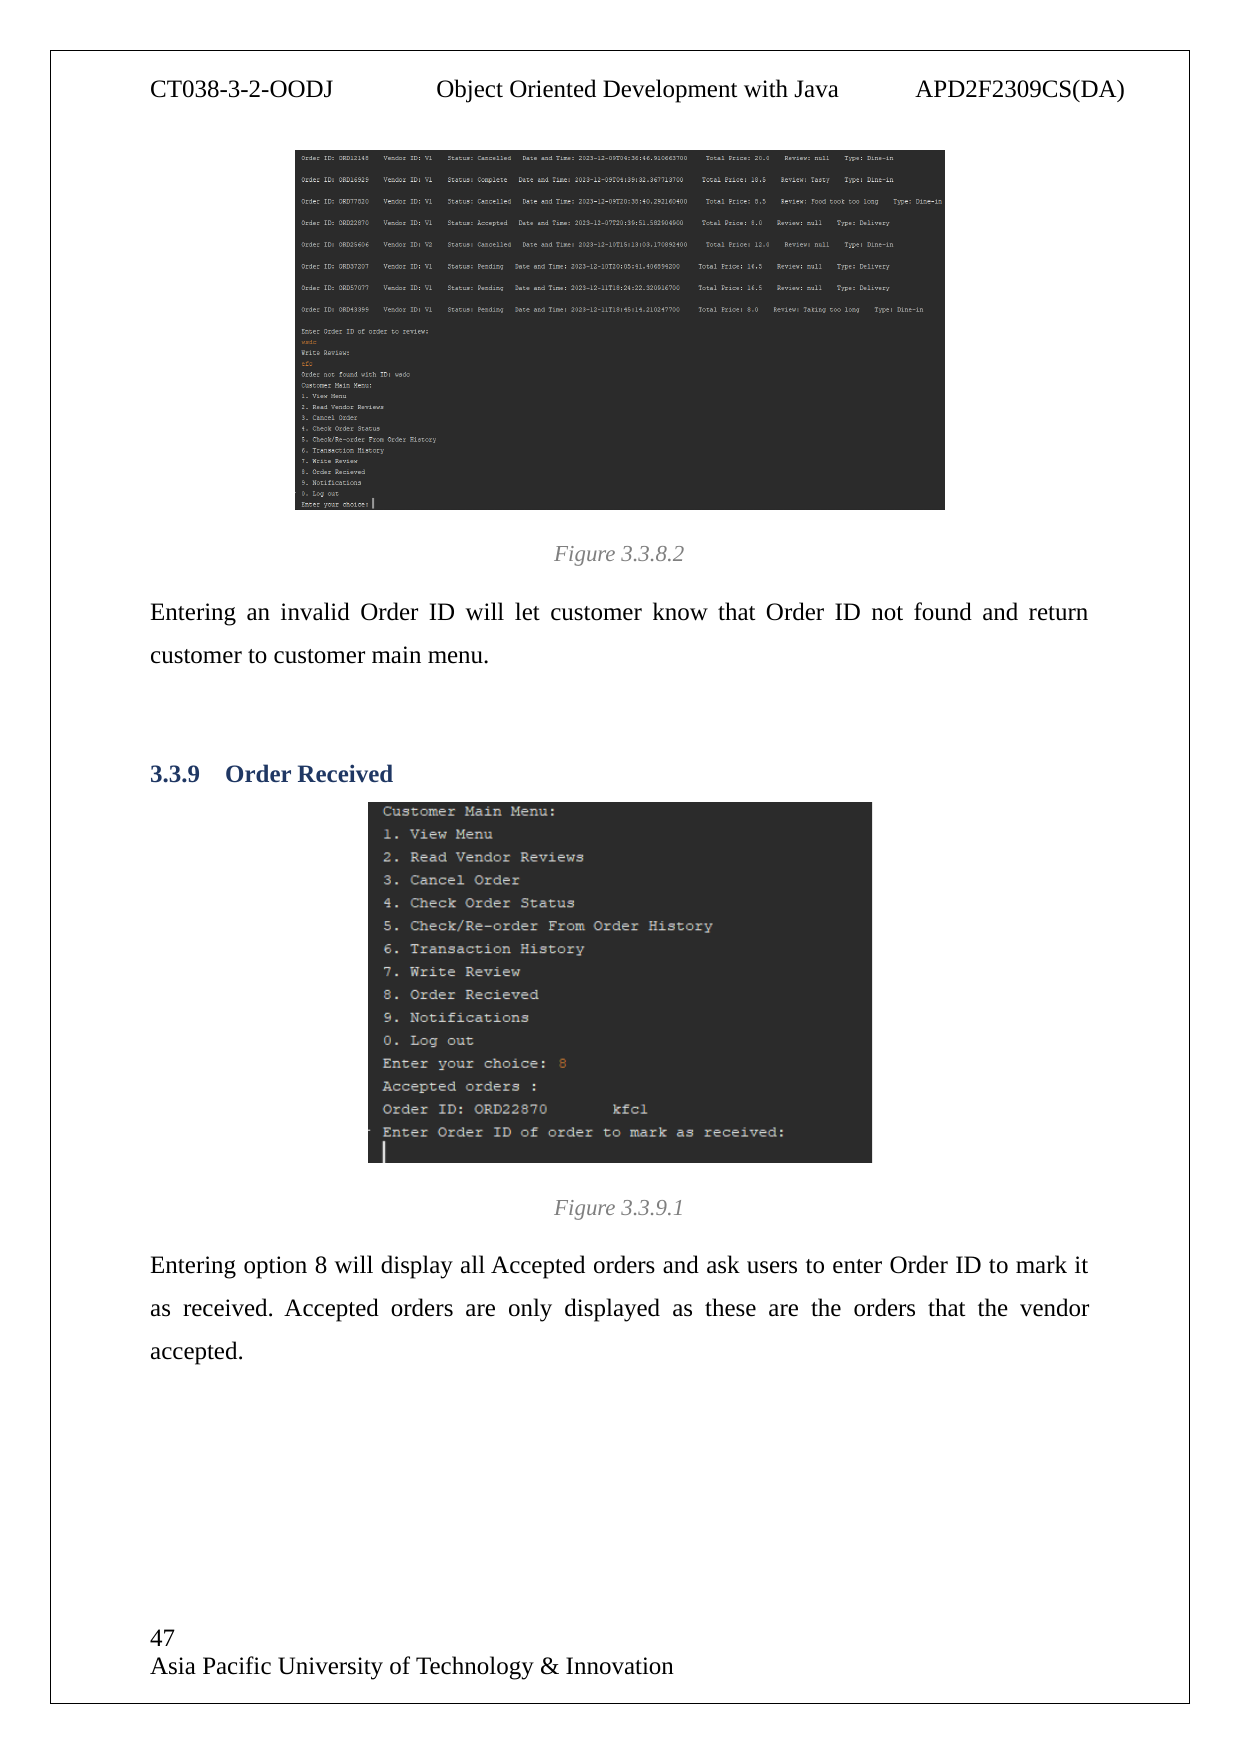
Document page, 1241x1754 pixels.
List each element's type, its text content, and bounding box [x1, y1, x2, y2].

picture [368, 802, 873, 1163]
subtitle 3.3.9 Order Received [150, 759, 1090, 788]
text Figure 3.3.9.1 [150, 1193, 1090, 1220]
text Entering an invalid Order ID will let customer know that Order ID not found and return customer to customer main menu. [150, 597, 1090, 668]
text Figure 3.3.8.2 [150, 540, 1090, 567]
text Entering option 8 will display all Accepted orders and ask users to enter Order ID to mark it as received. Accepted orders are only displayed as these are the orders that the vendor accepted. [150, 1250, 1090, 1365]
picture [295, 150, 945, 510]
